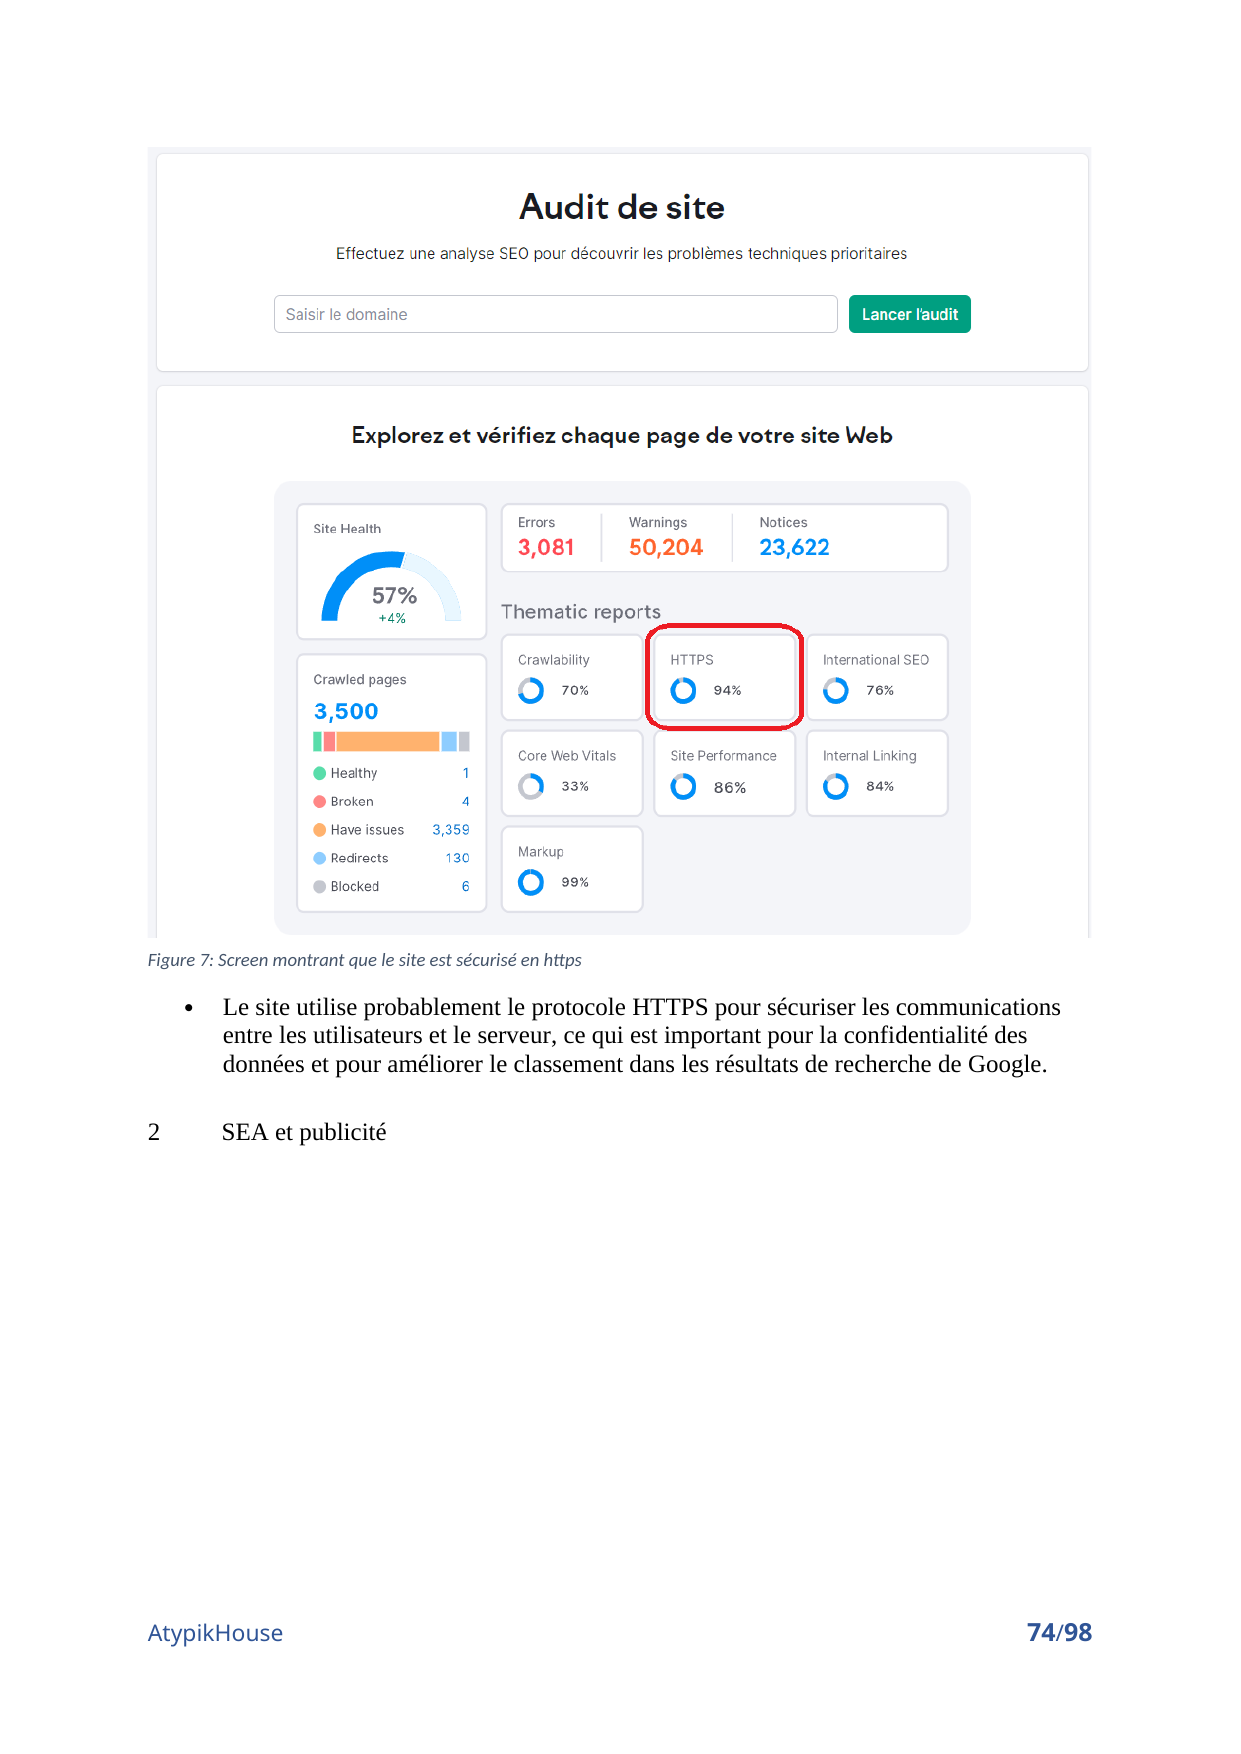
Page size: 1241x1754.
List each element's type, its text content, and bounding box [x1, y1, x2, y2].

list Le site utilise probablement le protocole HTTPS pour sécuriser les communications entre les utilisateurs et le serveur, ce qui est important pour la confidentialité des données et pour améliorer le classement dans les résultats de recherche de Google. [185, 992, 1093, 1078]
list SEA et publicité [148, 1117, 1093, 1146]
picture [147, 147, 1092, 938]
text Figure 7: Screen montrant que le site est sécurisé en https [148, 948, 1093, 971]
